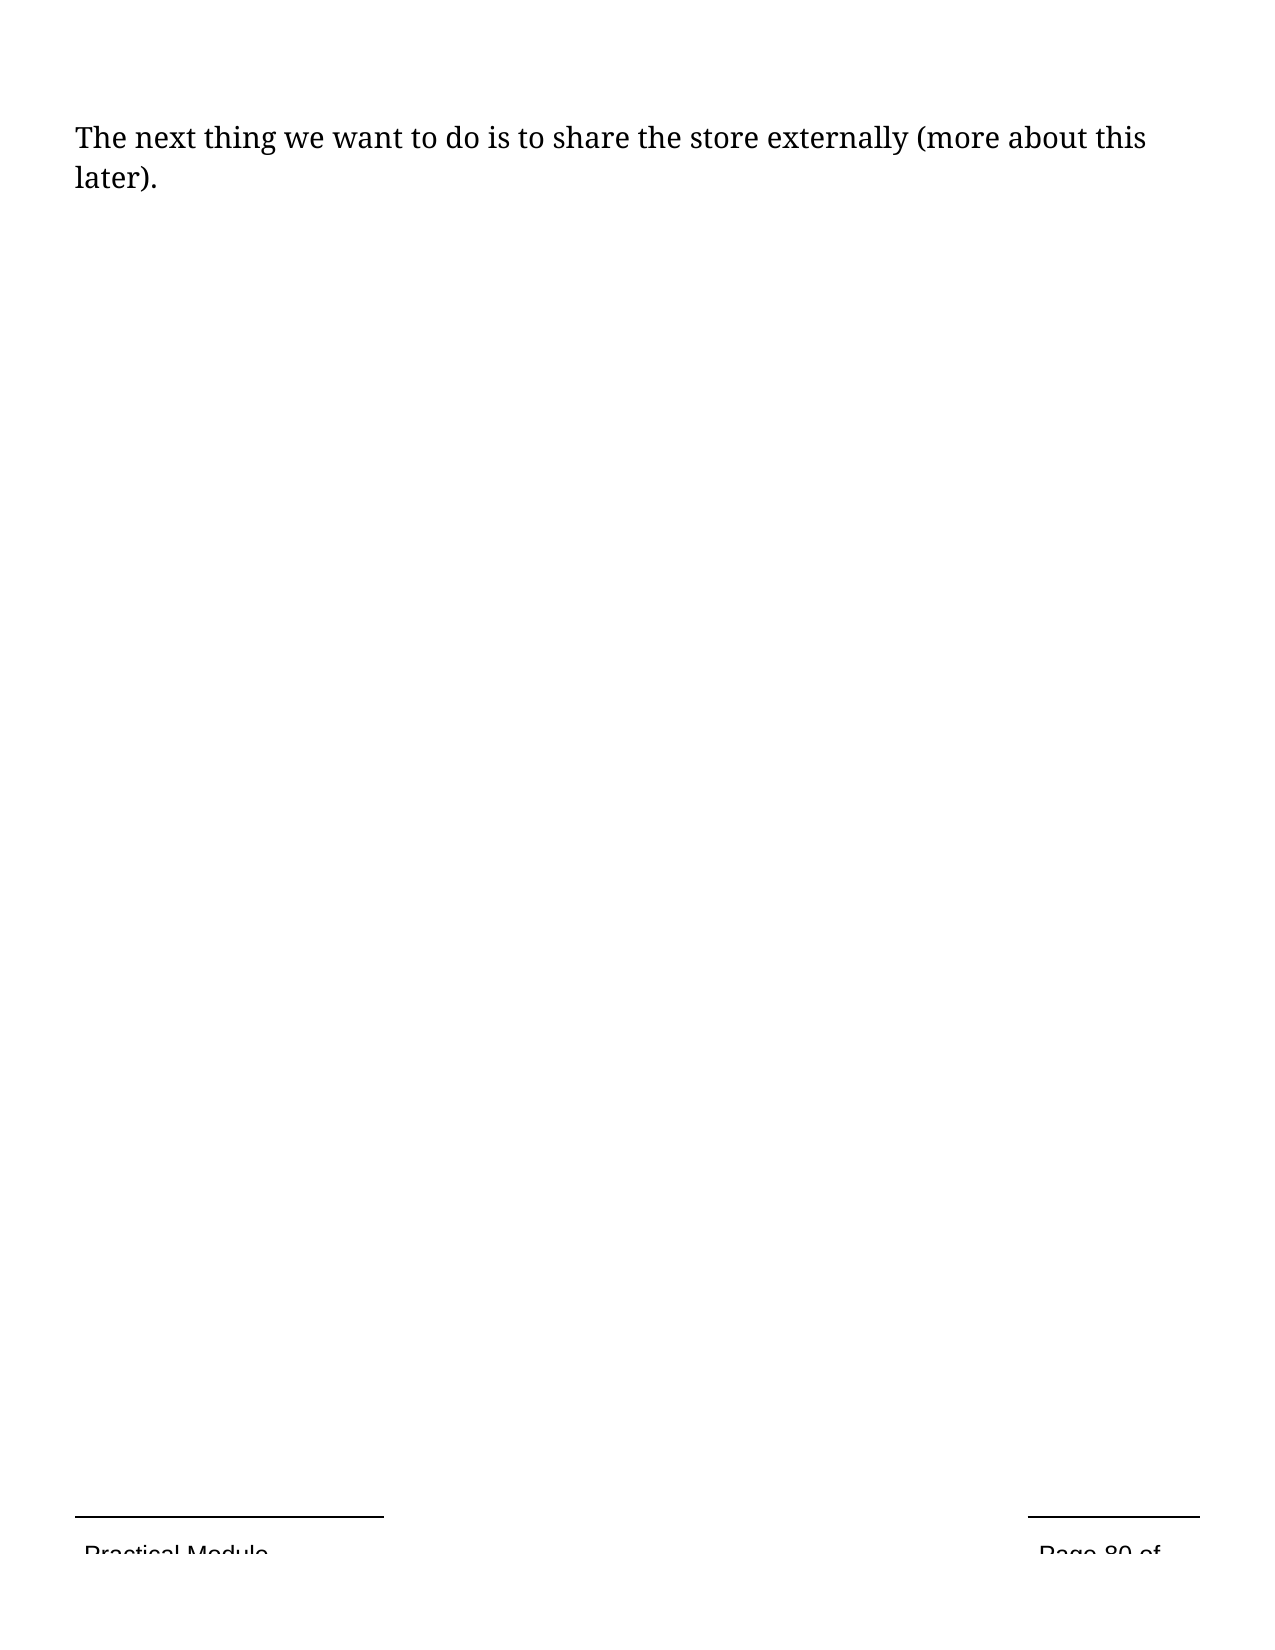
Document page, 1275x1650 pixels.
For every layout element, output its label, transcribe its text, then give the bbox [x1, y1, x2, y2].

text The next thing we want to do is to share the store externally (more about this later). [75, 117, 1212, 197]
